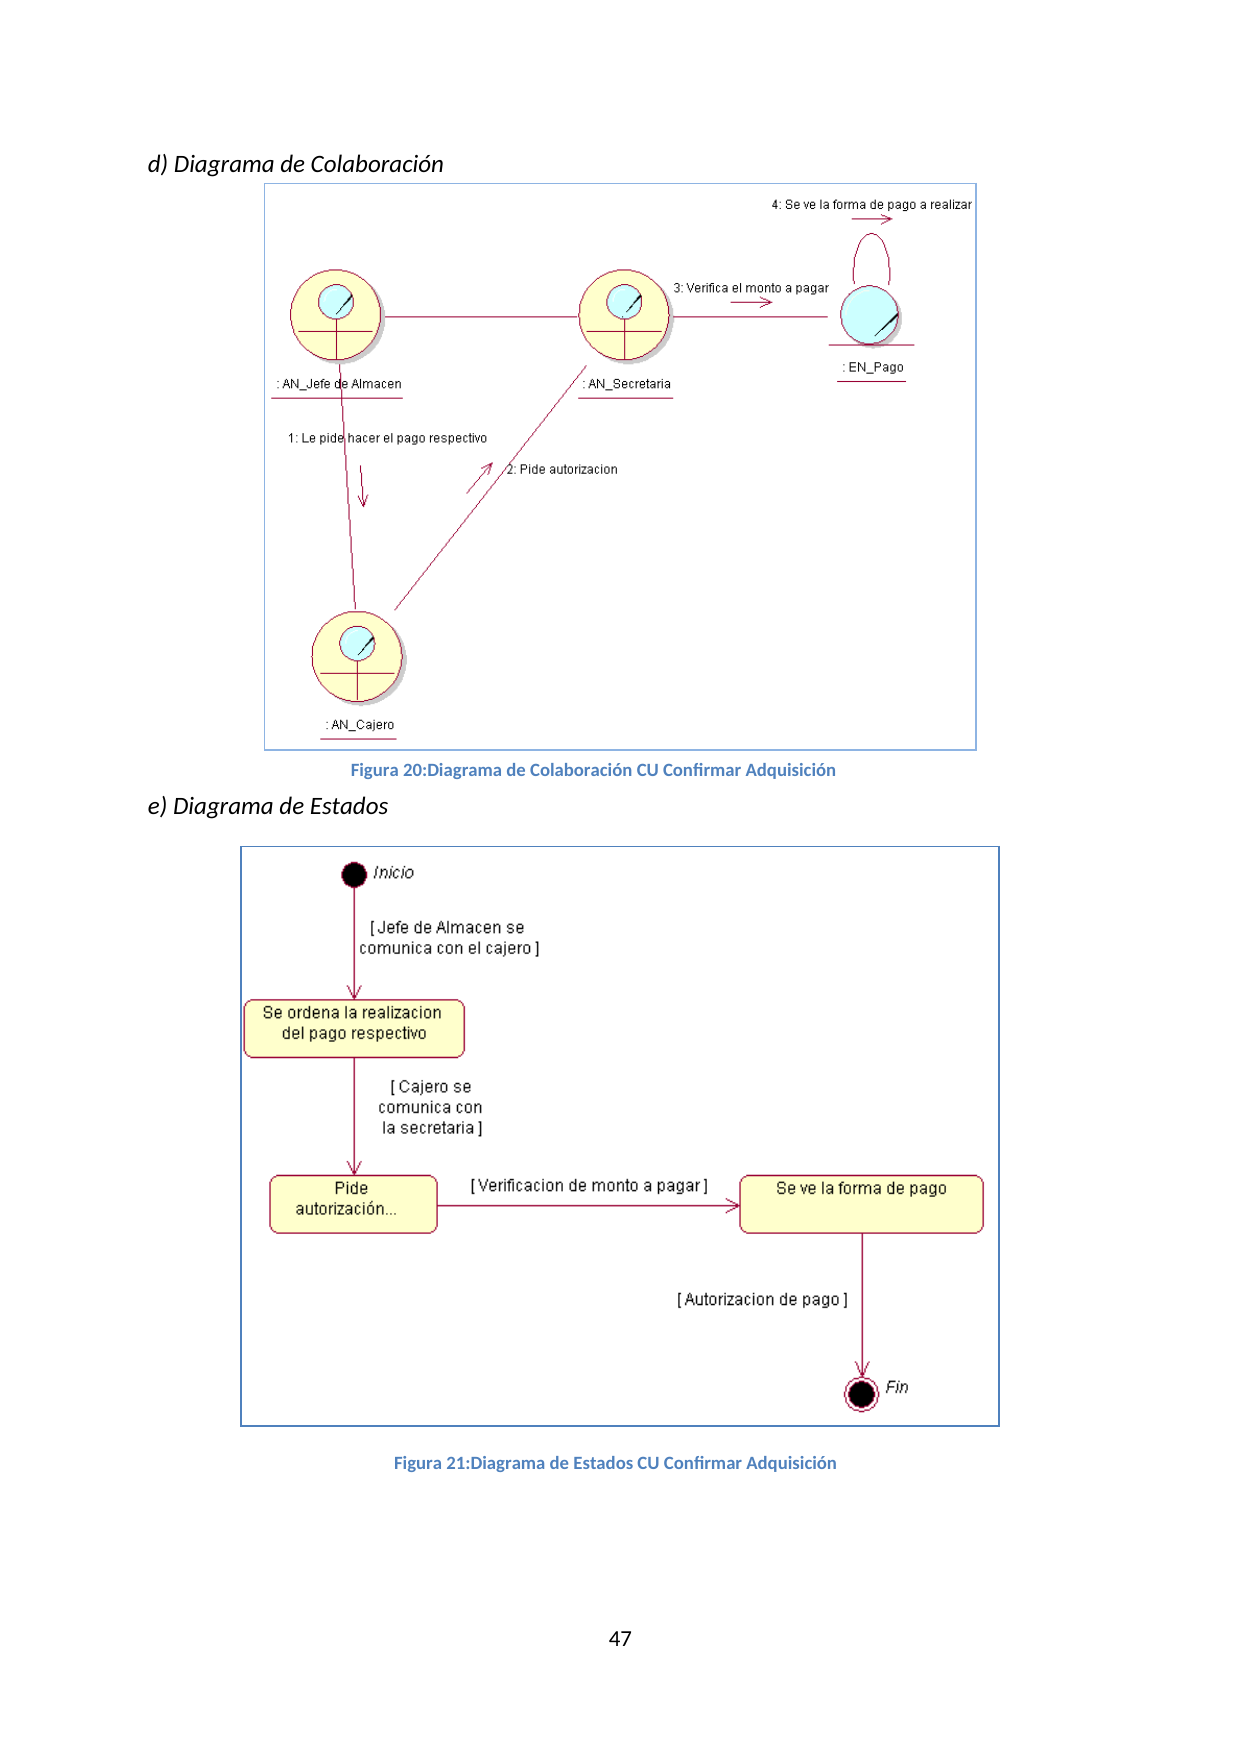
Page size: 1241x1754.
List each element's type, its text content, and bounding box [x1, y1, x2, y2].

list d) Diagrama de Colaboración [148, 148, 1093, 178]
picture [242, 847, 998, 1425]
list e) Diagrama de Estados [148, 790, 1093, 820]
picture [265, 184, 975, 749]
